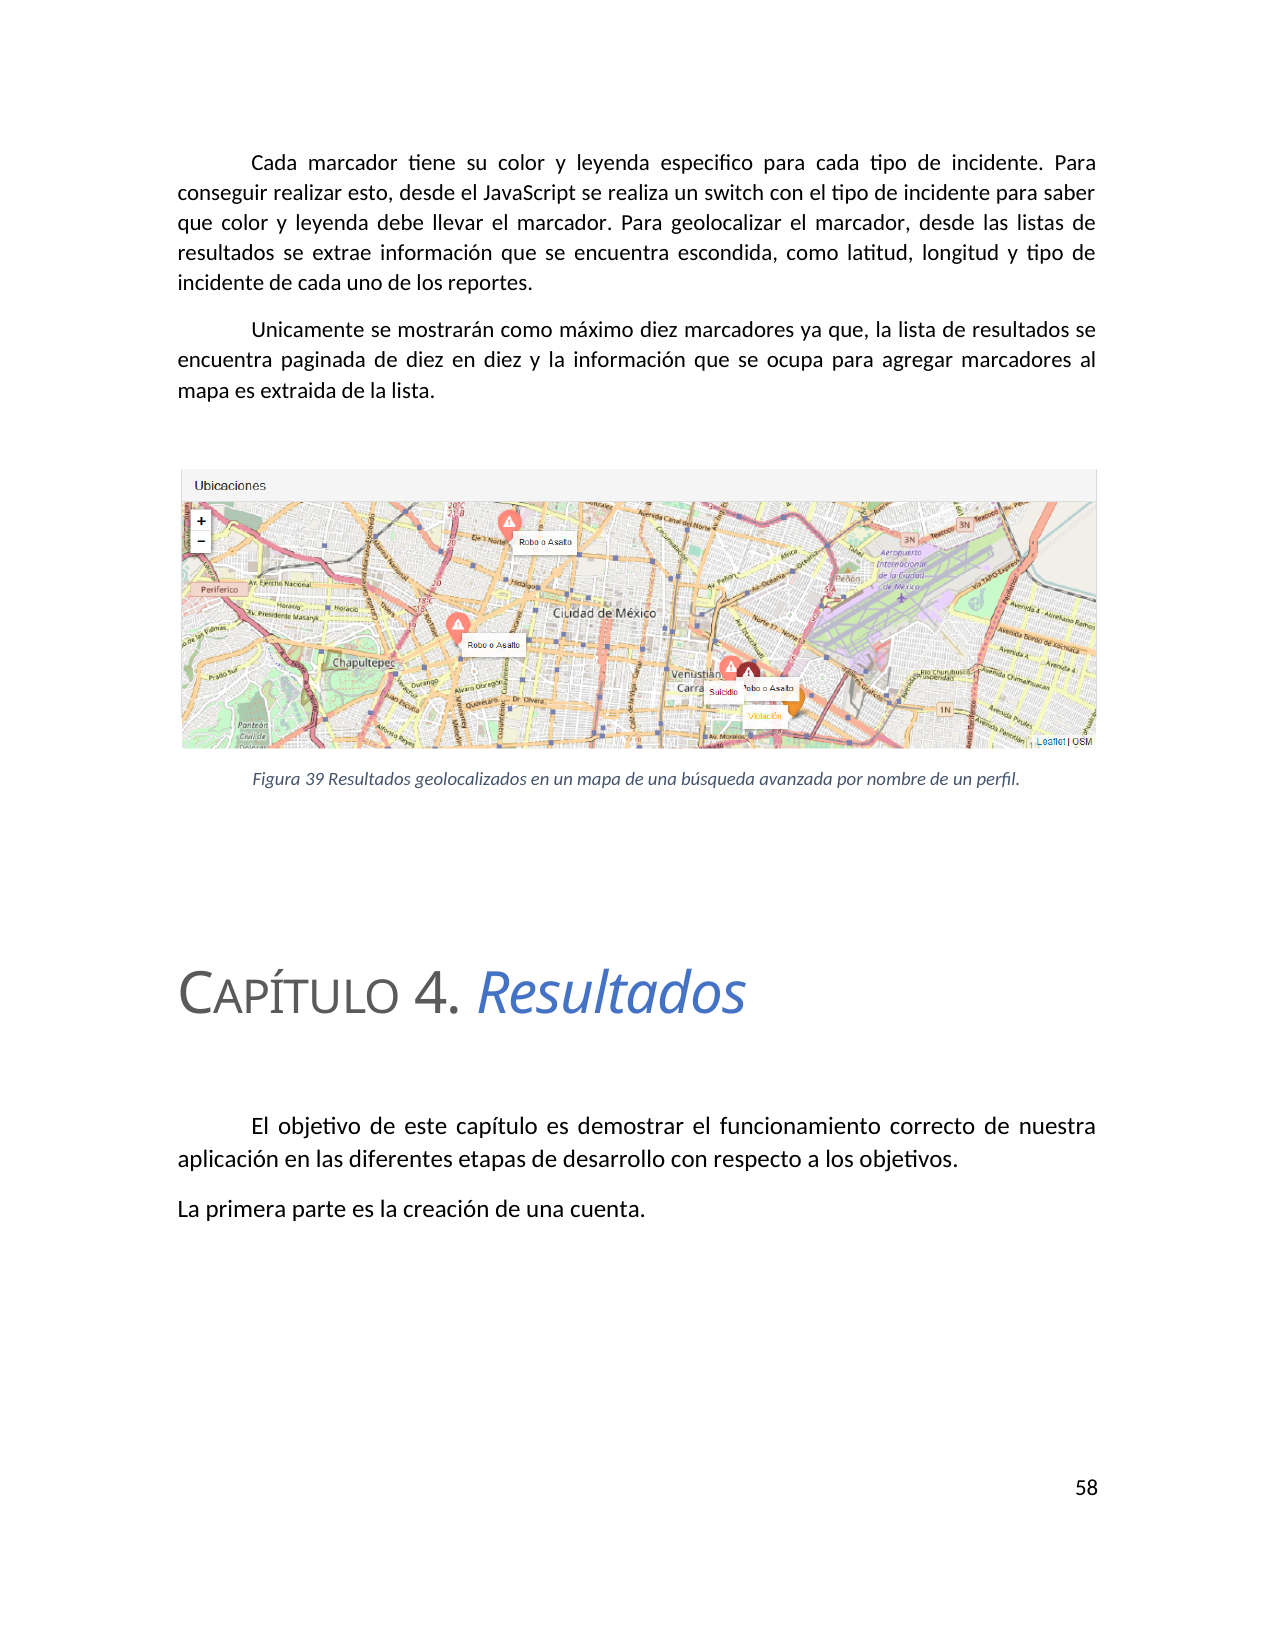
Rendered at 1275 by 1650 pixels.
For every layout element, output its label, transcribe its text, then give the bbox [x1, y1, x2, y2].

text Cada marcador tiene su color y leyenda especifico para cada tipo de incidente. Para conseguir realizar esto, desde el JavaScript se realiza un switch con el tipo de incidente para saber que color y leyenda debe llevar el marcador. Para geolocalizar el marcador, desde las listas de resultados se extrae información que se encuentra escondida, como latitud, longitud y tipo de incidente de cada uno de los reportes. [177, 148, 1098, 296]
text Unicamente se mostrarán como máximo diez marcadores ya que, la lista de resultados se encuentra paginada de diez en diez y la información que se ocupa para agregar marcadores al mapa es extraida de la lista. [177, 315, 1098, 404]
title Capítulo 4. Resultados [177, 951, 1098, 1031]
text La primera parte es la creación de una cuenta. [177, 1193, 1098, 1223]
picture [177, 469, 1098, 749]
text Figura 39 Resultados geolocalizados en un mapa de una búsqueda avanzada por nombre de un perfil. [177, 767, 1098, 790]
text El objetivo de este capítulo es demostrar el funcionamiento correcto de nuestra aplicación en las diferentes etapas de desarrollo con respecto a los objetivos. [177, 1110, 1098, 1174]
